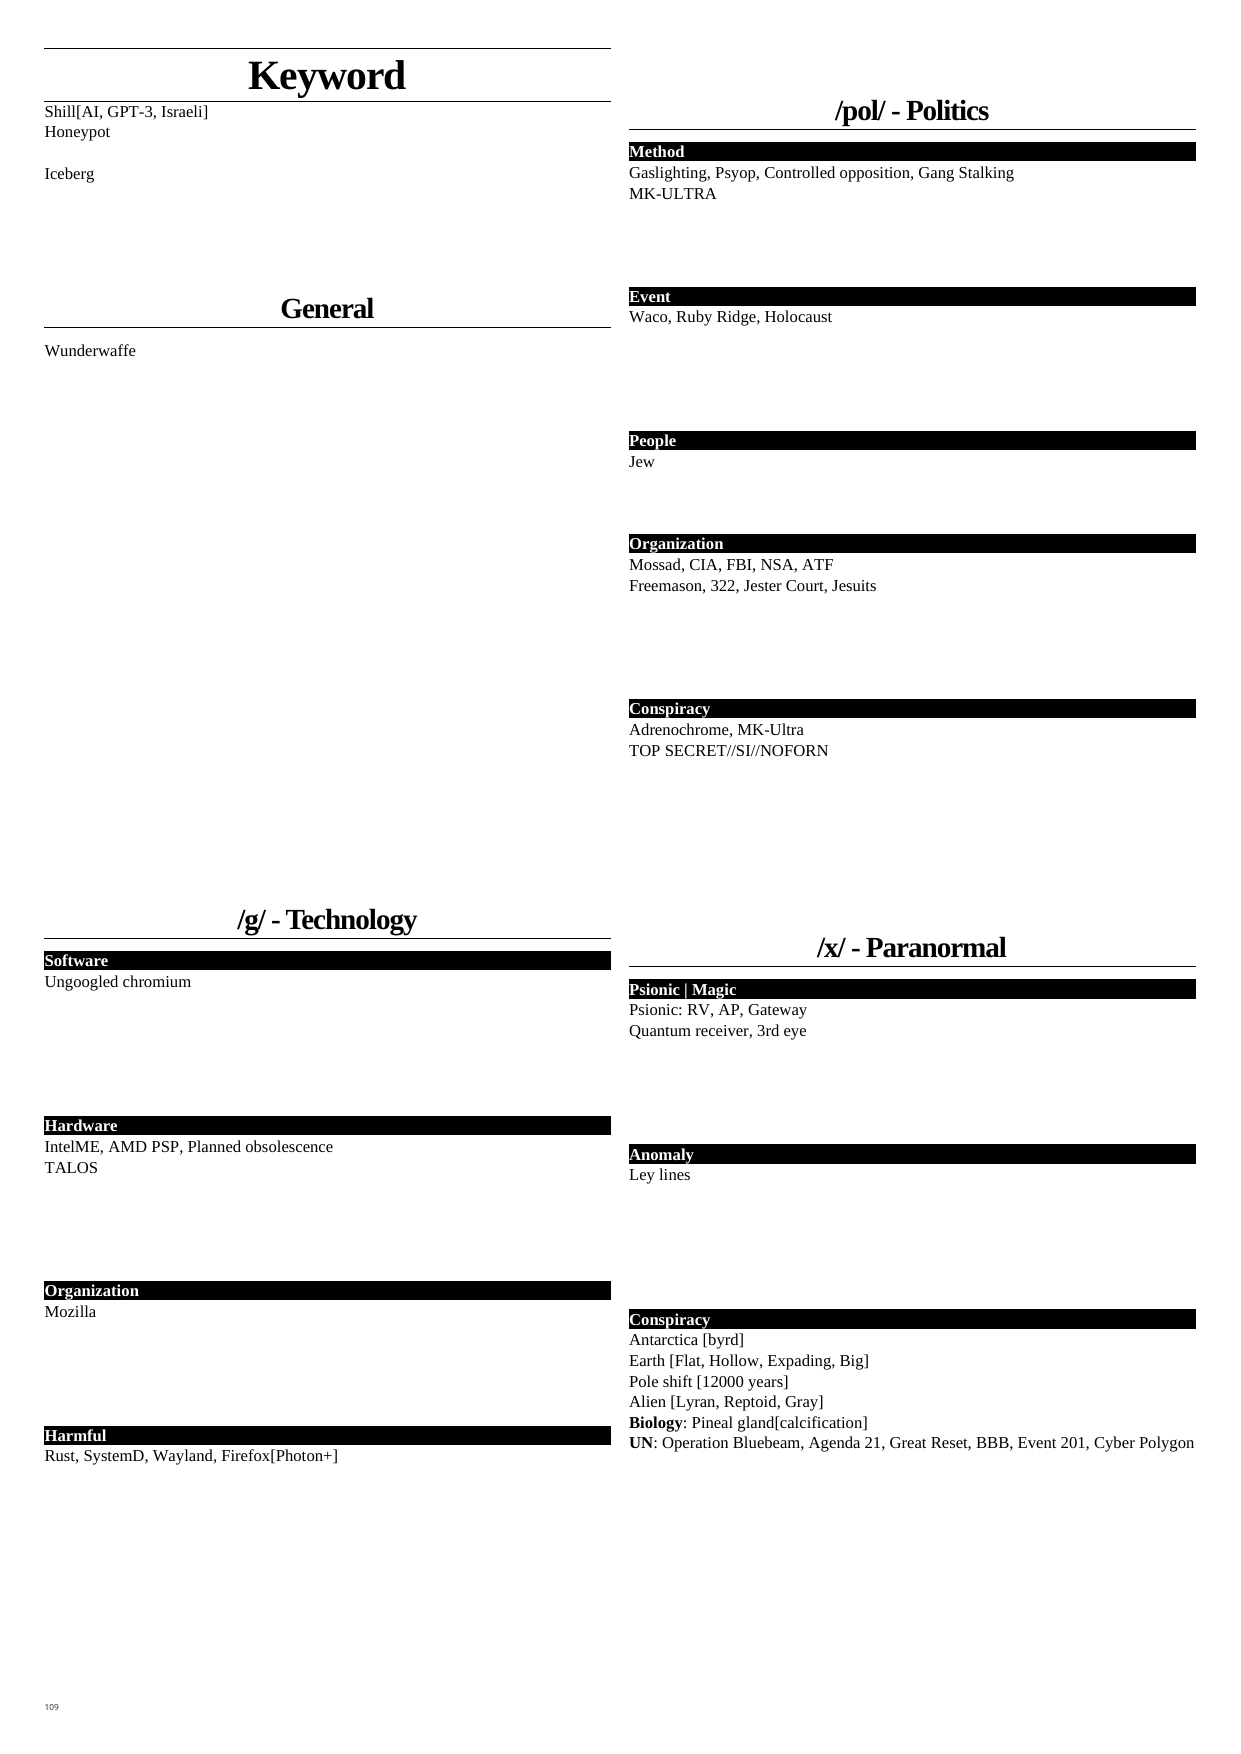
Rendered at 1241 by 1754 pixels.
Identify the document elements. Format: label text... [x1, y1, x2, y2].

text Iceberg [44, 163, 611, 183]
subtitle Conspiracy [629, 1309, 1196, 1329]
text Adrenochrome, MK-Ultra [629, 720, 1196, 739]
text Mossad, CIA, FBI, NSA, ATF [629, 555, 1196, 574]
text Antarctica [byrd] [629, 1330, 1196, 1349]
subtitle /g/ - Technology [44, 902, 611, 938]
text Waco, Ruby Ridge, Holocaust [629, 307, 1196, 326]
text Shill[AI, GPT-3, Israeli] [44, 102, 611, 121]
subtitle Keyword [44, 49, 611, 101]
subtitle General [44, 292, 611, 327]
text Biology: Pineal gland[calcification] [629, 1413, 1196, 1432]
subtitle /pol/ - Politics [629, 93, 1196, 129]
text Alien [Lyran, Reptoid, Gray] [629, 1392, 1196, 1411]
text UN: Operation Bluebeam, Agenda 21, Great Reset, BBB, Event 201, Cyber Polygon [629, 1433, 1196, 1452]
subtitle Organization [44, 1281, 611, 1300]
subtitle Psionic | Magic [629, 979, 1196, 999]
text IntelME, AMD PSP, Planned obsolescence [44, 1137, 611, 1156]
text TOP SECRET//SI//NOFORN [629, 740, 1196, 759]
text Mozilla [44, 1302, 611, 1321]
subtitle Hardware [44, 1116, 611, 1135]
subtitle /x/ - Paranormal [629, 930, 1196, 966]
text Earth [Flat, Hollow, Expading, Big] [629, 1351, 1196, 1370]
text Wunderwaffe [44, 341, 611, 360]
subtitle Anomaly [629, 1144, 1196, 1164]
text Ungoogled chromium [44, 972, 611, 991]
subtitle Harmful [44, 1426, 611, 1445]
subtitle Method [629, 142, 1196, 161]
text Jew [629, 452, 1196, 471]
text Pole shift [12000 years] [629, 1371, 1196, 1391]
text Quantum receiver, 3rd eye [629, 1021, 1196, 1040]
text Freemason, 322, Jester Court, Jesuits [629, 575, 1196, 594]
text Ley lines [629, 1165, 1196, 1184]
text MK-ULTRA [629, 183, 1196, 203]
text Rust, SystemD, Wayland, Firefox[Photon+] [44, 1446, 611, 1465]
text Gaslighting, Psyop, Controlled opposition, Gang Stalking [629, 163, 1196, 182]
text Honeypot [44, 122, 611, 141]
subtitle Event [629, 287, 1196, 306]
text TALOS [44, 1157, 611, 1177]
subtitle Software [44, 951, 611, 970]
subtitle Conspiracy [629, 699, 1196, 718]
subtitle Organization [629, 534, 1196, 553]
text Psionic: RV, AP, Gateway [629, 1000, 1196, 1019]
subtitle People [629, 431, 1196, 450]
